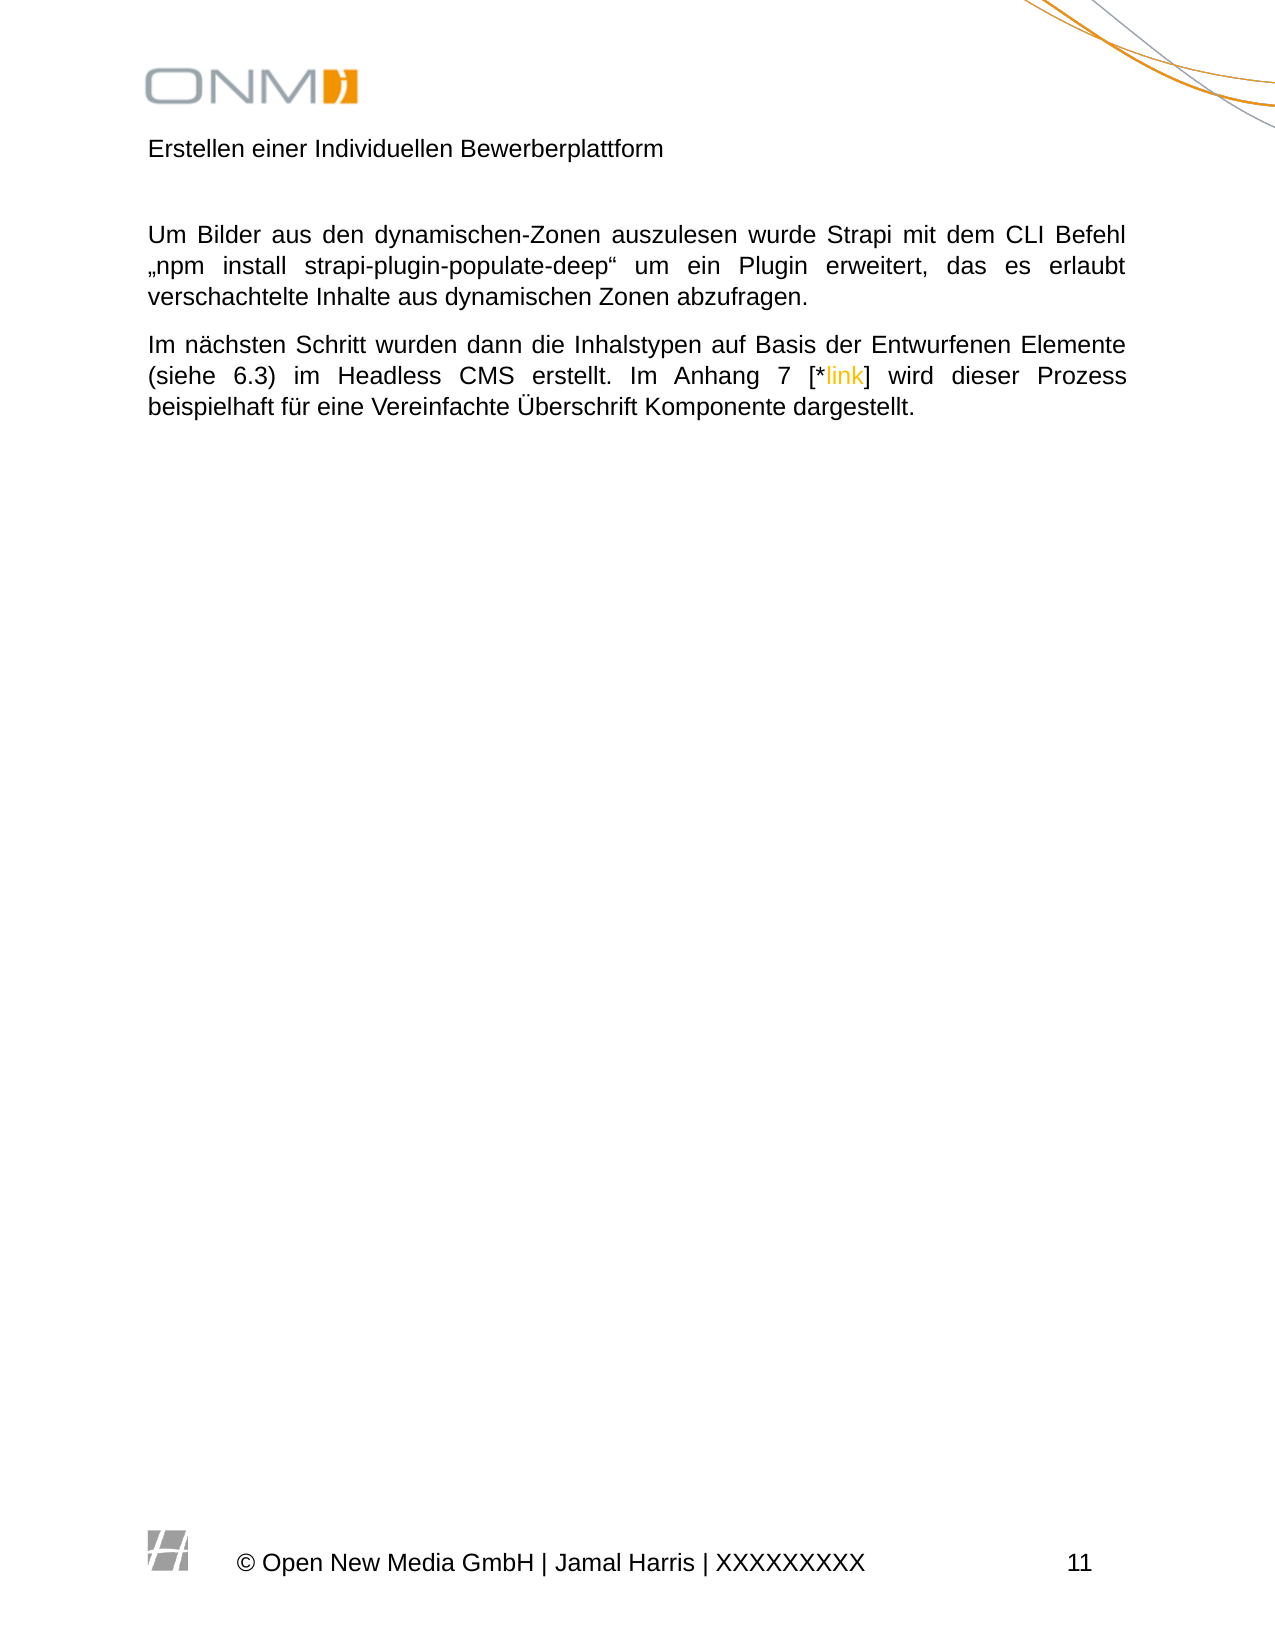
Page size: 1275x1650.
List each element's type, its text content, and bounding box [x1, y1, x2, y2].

text Im nächsten Schritt wurden dann die Inhalstypen auf Basis der Entwurfenen Elemente (siehe 6.3) im Headless CMS erstellt. Im Anhang 7 [*link] wird dieser Prozess beispielhaft für eine Vereinfachte Überschrift Komponente dargestellt. [148, 330, 1127, 421]
picture [1000, 0, 1275, 139]
picture [114, 18, 412, 122]
text Um Bilder aus den dynamischen-Zonen auszulesen wurde Strapi mit dem CLI Befehl „npm install strapi-plugin-populate-deep“ um ein Plugin erweitert, das es erlaubt verschachtelte Inhalte aus dynamischen Zonen abzufragen. [148, 220, 1127, 311]
